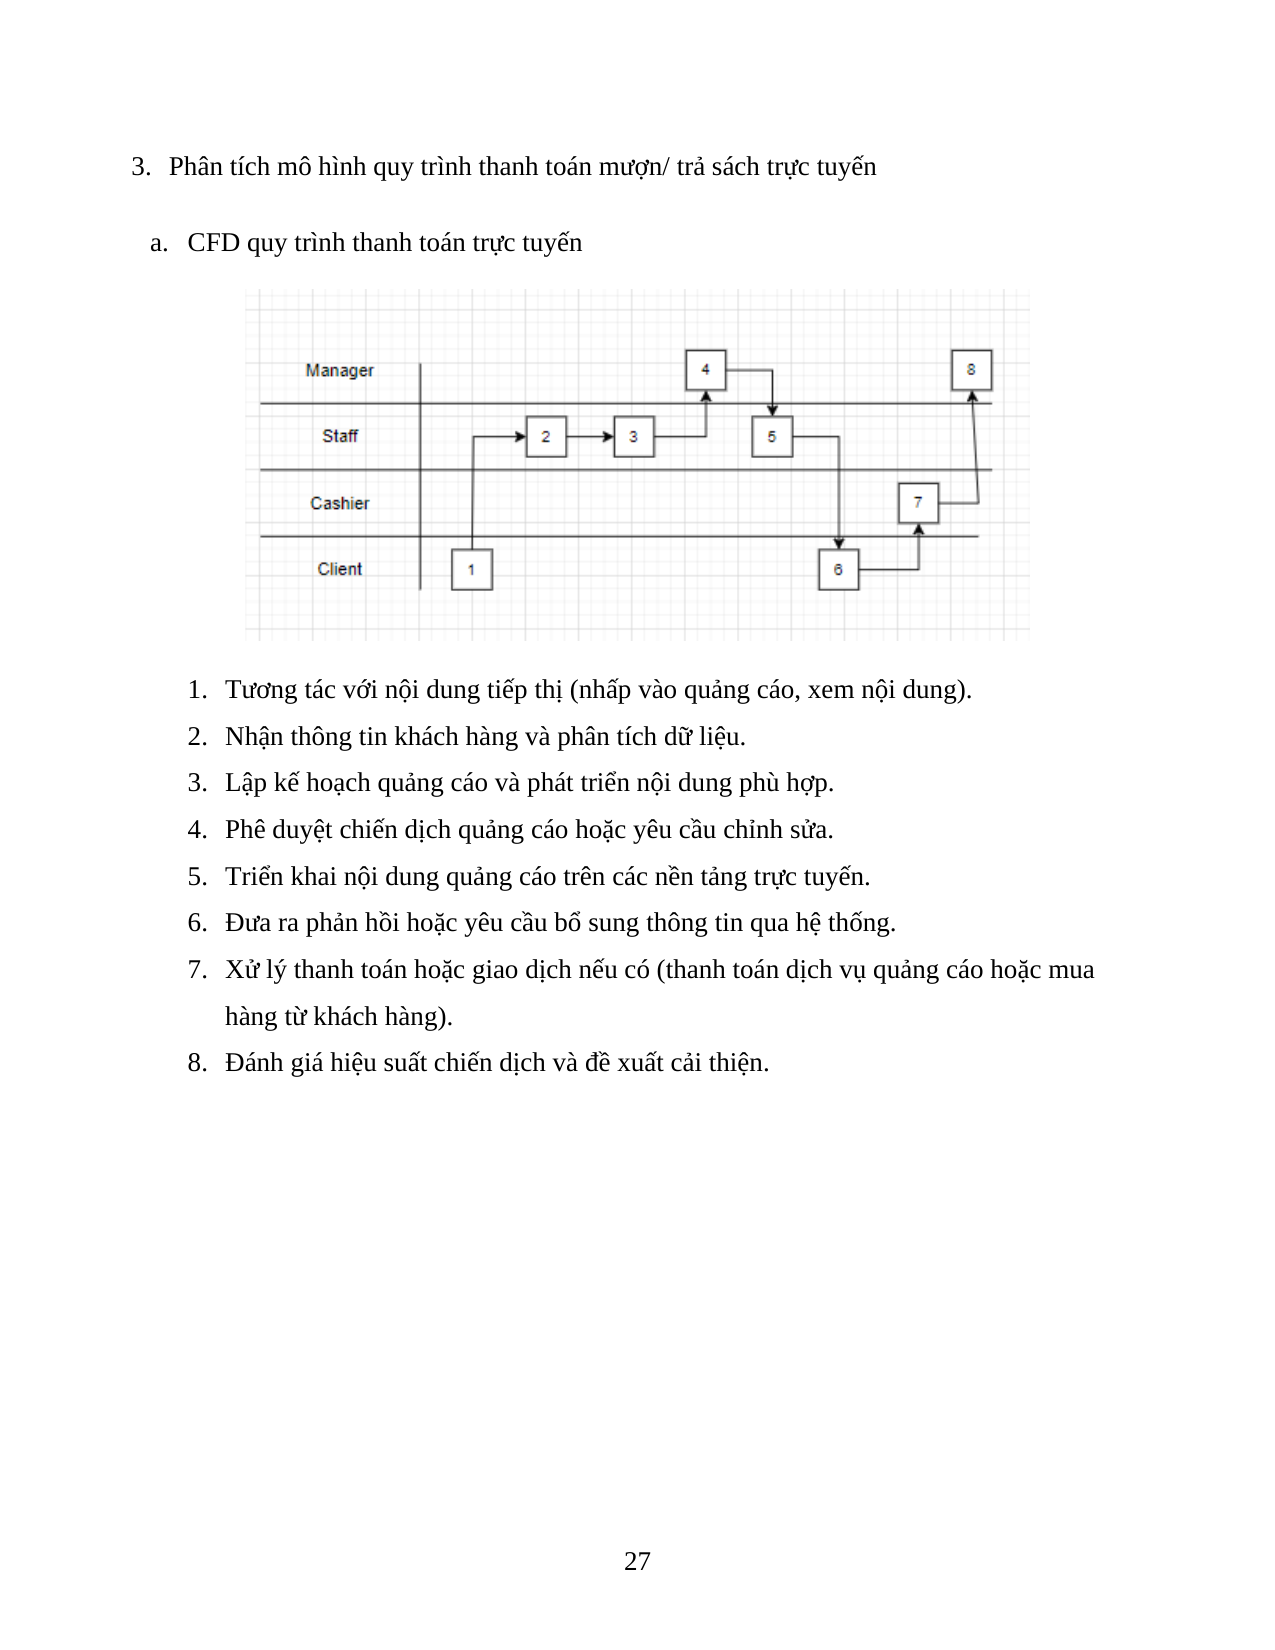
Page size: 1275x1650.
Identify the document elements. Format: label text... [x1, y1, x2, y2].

list Đánh giá hiệu suất chiến dịch và đề xuất cải thiện. [187, 1046, 1125, 1077]
list CFD quy trình thanh toán trực tuyến [150, 226, 1125, 257]
list Đưa ra phản hồi hoặc yêu cầu bổ sung thông tin qua hệ thống. [187, 906, 1125, 937]
picture [245, 289, 1030, 641]
list Triển khai nội dung quảng cáo trên các nền tảng trực tuyến. [187, 859, 1125, 891]
list Tương tác với nội dung tiếp thị (nhấp vào quảng cáo, xem nội dung). [187, 673, 1125, 704]
list Phê duyệt chiến dịch quảng cáo hoặc yêu cầu chỉnh sửa. [187, 813, 1125, 844]
list Nhận thông tin khách hàng và phân tích dữ liệu. [187, 719, 1125, 751]
list Xử lý thanh toán hoặc giao dịch nếu có (thanh toán dịch vụ quảng cáo hoặc mua hàng từ khách hàng). [187, 953, 1125, 1031]
text Phân tích mô hình quy trình thanh toán mượn/ trả sách trực tuyến [131, 150, 1125, 181]
list Lập kế hoạch quảng cáo và phát triển nội dung phù hợp. [187, 766, 1125, 797]
